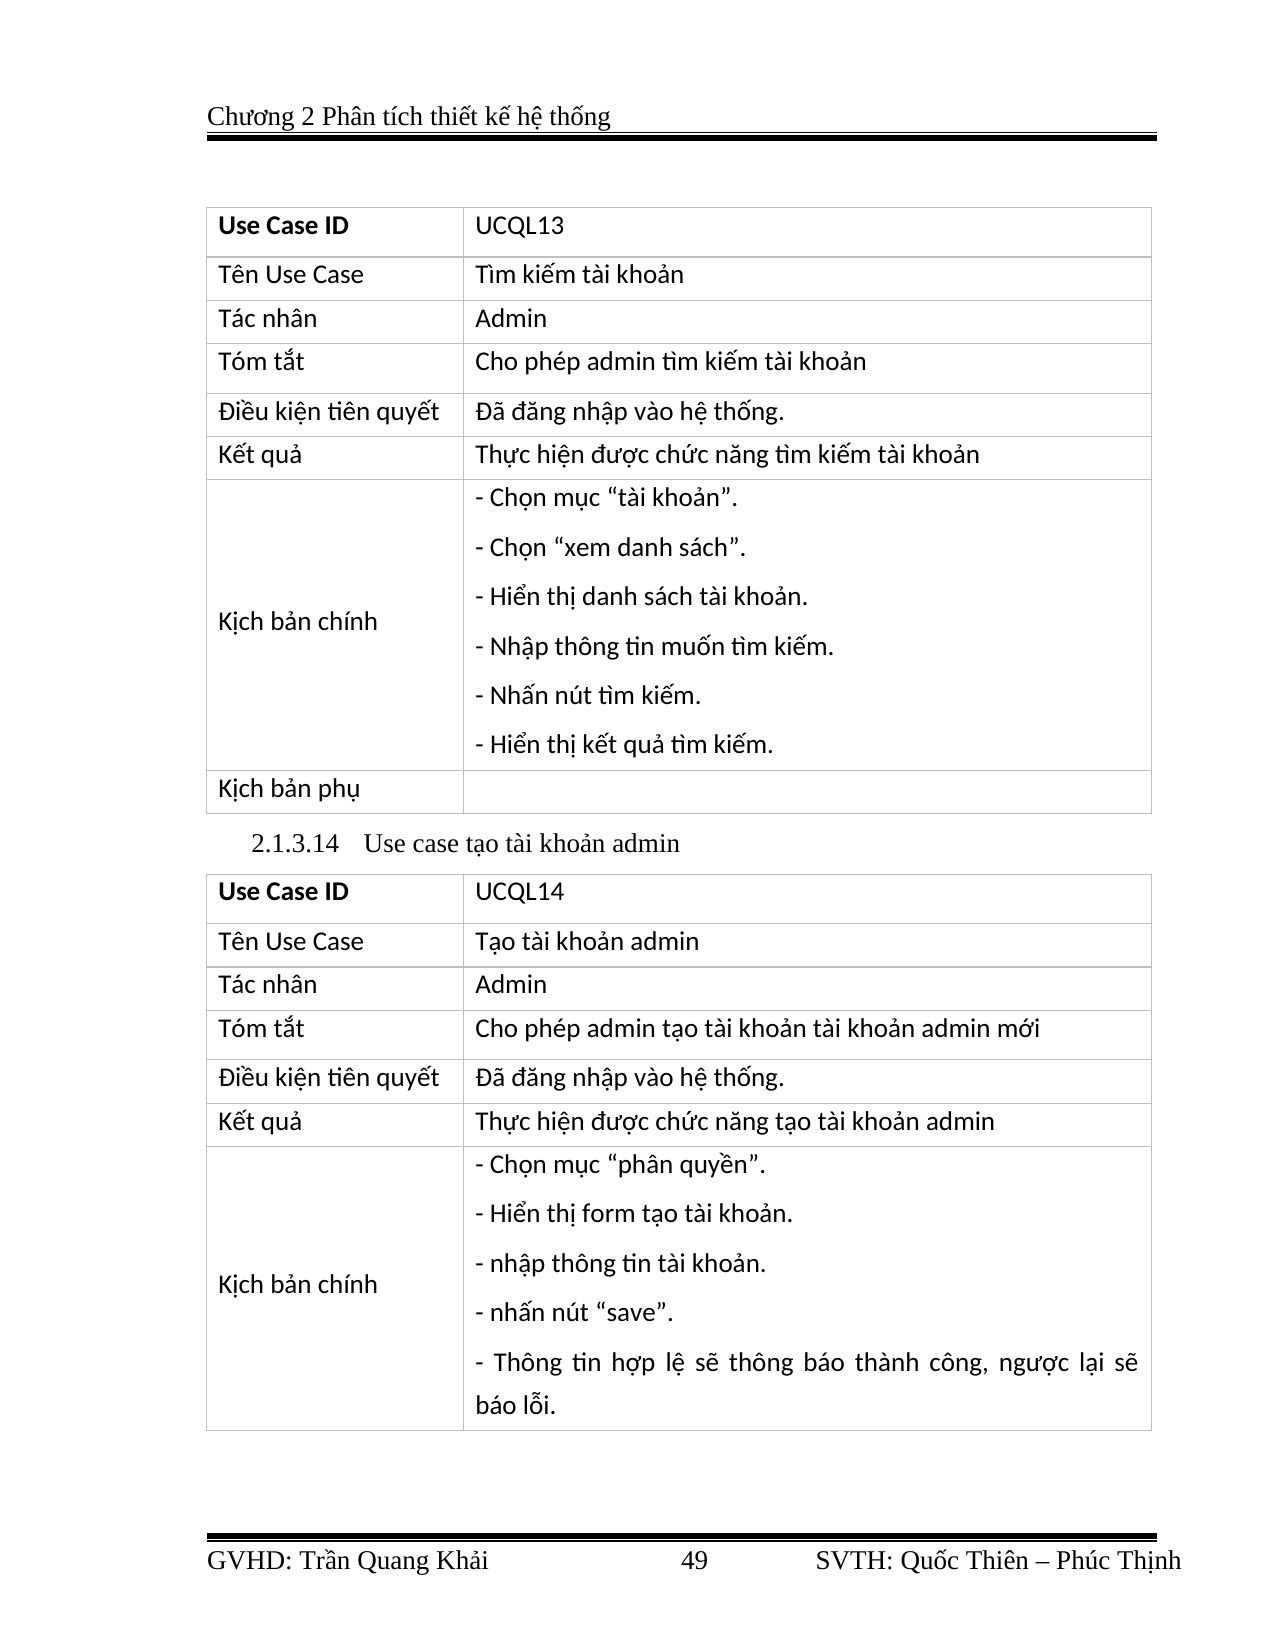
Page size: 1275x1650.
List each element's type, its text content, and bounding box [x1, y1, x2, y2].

table_cell Kết quả [207, 437, 463, 479]
table_cell Tóm tắt [207, 1011, 463, 1059]
table_cell Tìm kiếm tài khoản [464, 258, 1151, 300]
table_cell Tên Use Case [207, 258, 463, 300]
table_cell Kịch bản chính [207, 1147, 463, 1430]
table_cell Cho phép admin tìm kiếm tài khoản [464, 344, 1151, 393]
table_cell Đã đăng nhập vào hệ thống. [464, 394, 1151, 436]
table_cell Điều kiện tiên quyết [207, 394, 463, 436]
table_cell - Chọn mục “phân quyền”. - Hiển thị form tạo tài khoản. - nhập thông tin tài khoản. - nhấn nút “save”. - Thông tin hợp lệ sẽ thông báo thành công, ngược lại sẽ báo lỗi. [464, 1147, 1151, 1430]
table_header Use Case ID [207, 208, 463, 256]
table_cell - Chọn mục “tài khoản”. - Chọn “xem danh sách”. - Hiển thị danh sách tài khoản. - Nhập thông tin muốn tìm kiếm. - Nhấn nút tìm kiếm. - Hiển thị kết quả tìm kiếm. [464, 480, 1151, 770]
table_cell Thực hiện được chức năng tìm kiếm tài khoản [464, 437, 1151, 479]
table_header UCQL14 [464, 875, 1151, 923]
table_cell Tác nhân [207, 968, 463, 1010]
table_cell [464, 771, 1151, 813]
table_cell Kịch bản phụ [207, 771, 463, 813]
table_cell Tóm tắt [207, 344, 463, 393]
table_cell Đã đăng nhập vào hệ thống. [464, 1060, 1151, 1103]
table_header Use Case ID [207, 875, 463, 923]
table_cell Tác nhân [207, 301, 463, 343]
table_cell Cho phép admin tạo tài khoản tài khoản admin mới [464, 1011, 1151, 1059]
table_cell Admin [464, 968, 1151, 1010]
table_cell Admin [464, 301, 1151, 343]
table_header UCQL13 [464, 208, 1151, 256]
table_cell Thực hiện được chức năng tạo tài khoản admin [464, 1104, 1151, 1146]
table_cell Kịch bản chính [207, 480, 463, 770]
table_cell Kết quả [207, 1104, 463, 1146]
table_cell Tên Use Case [207, 924, 463, 966]
table_cell Tạo tài khoản admin [464, 924, 1151, 966]
table_cell Điều kiện tiên quyết [207, 1060, 463, 1103]
list Use case tạo tài khoản admin [251, 827, 1157, 858]
